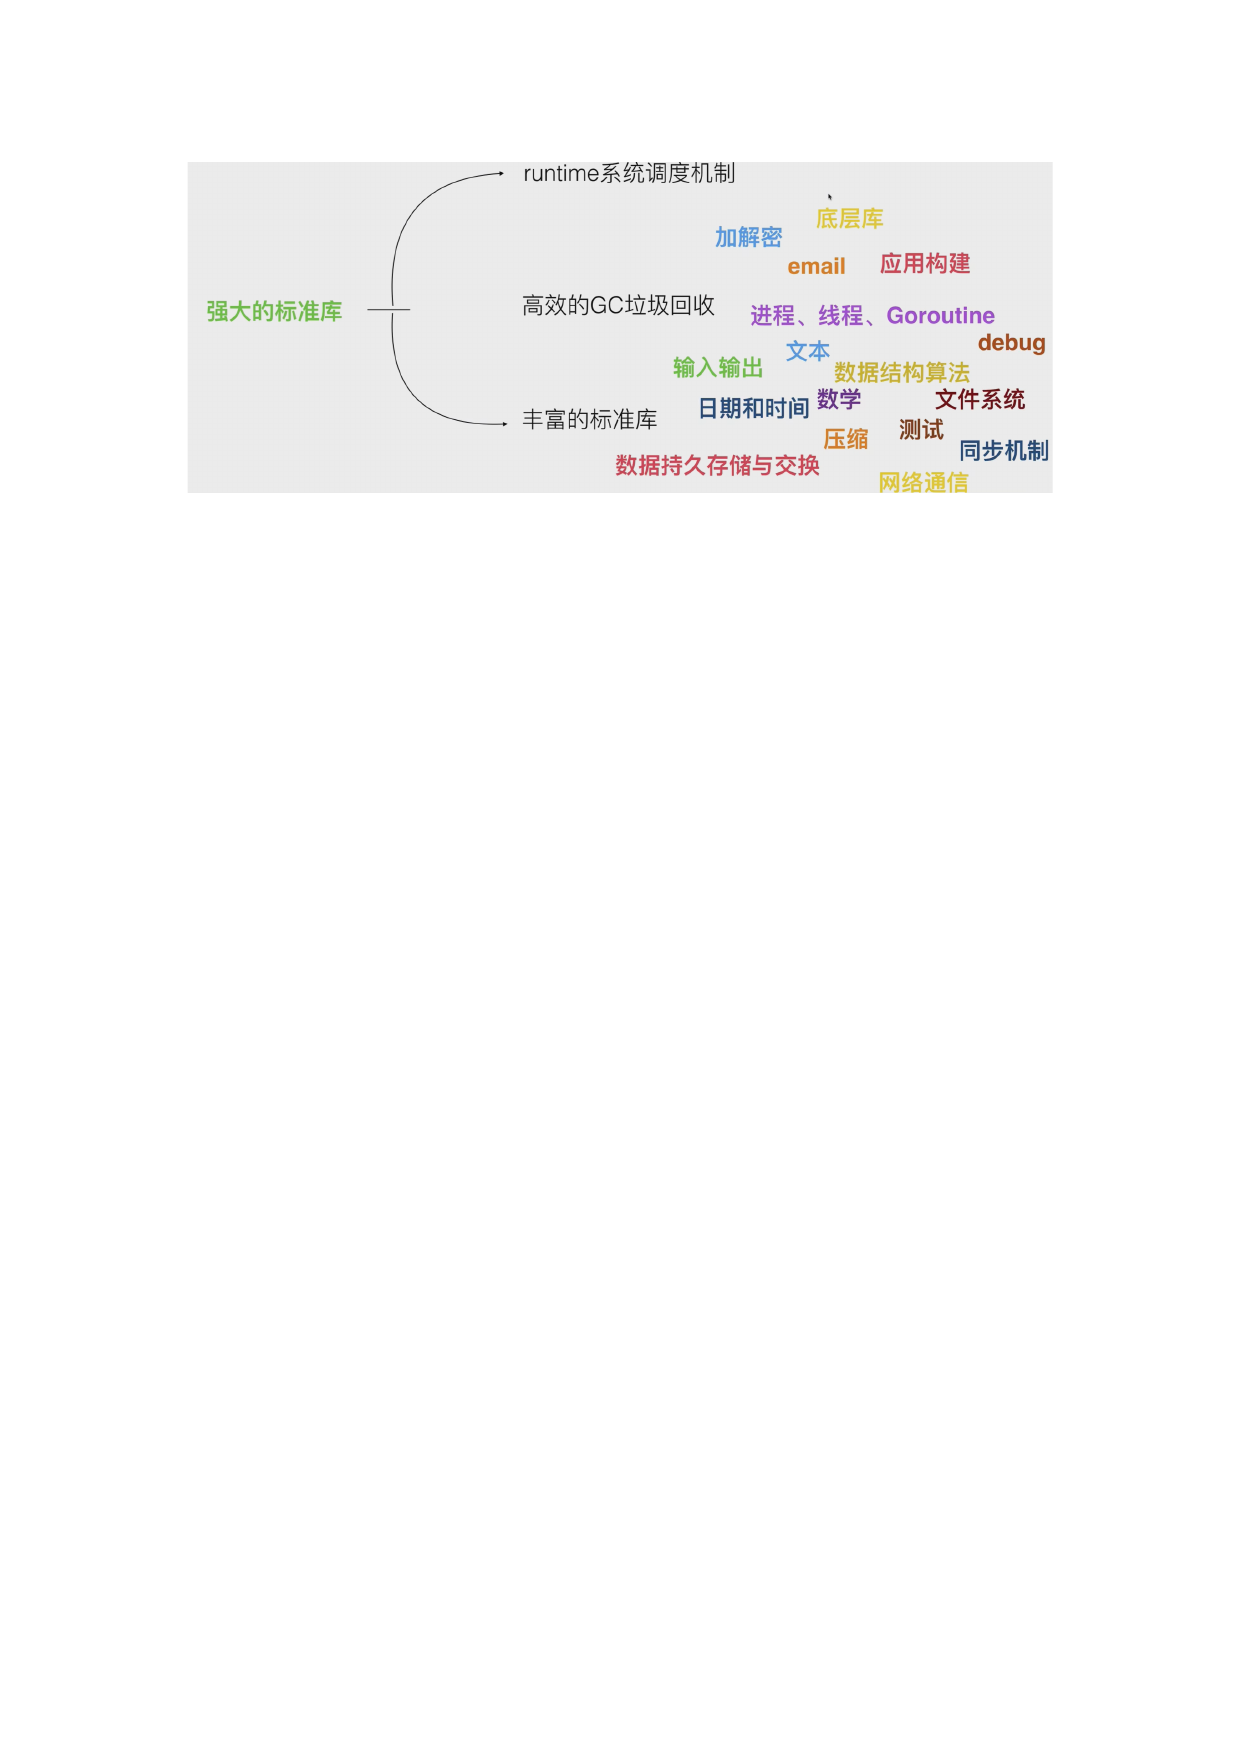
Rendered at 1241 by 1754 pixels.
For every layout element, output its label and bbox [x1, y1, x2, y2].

picture [187, 162, 1053, 493]
